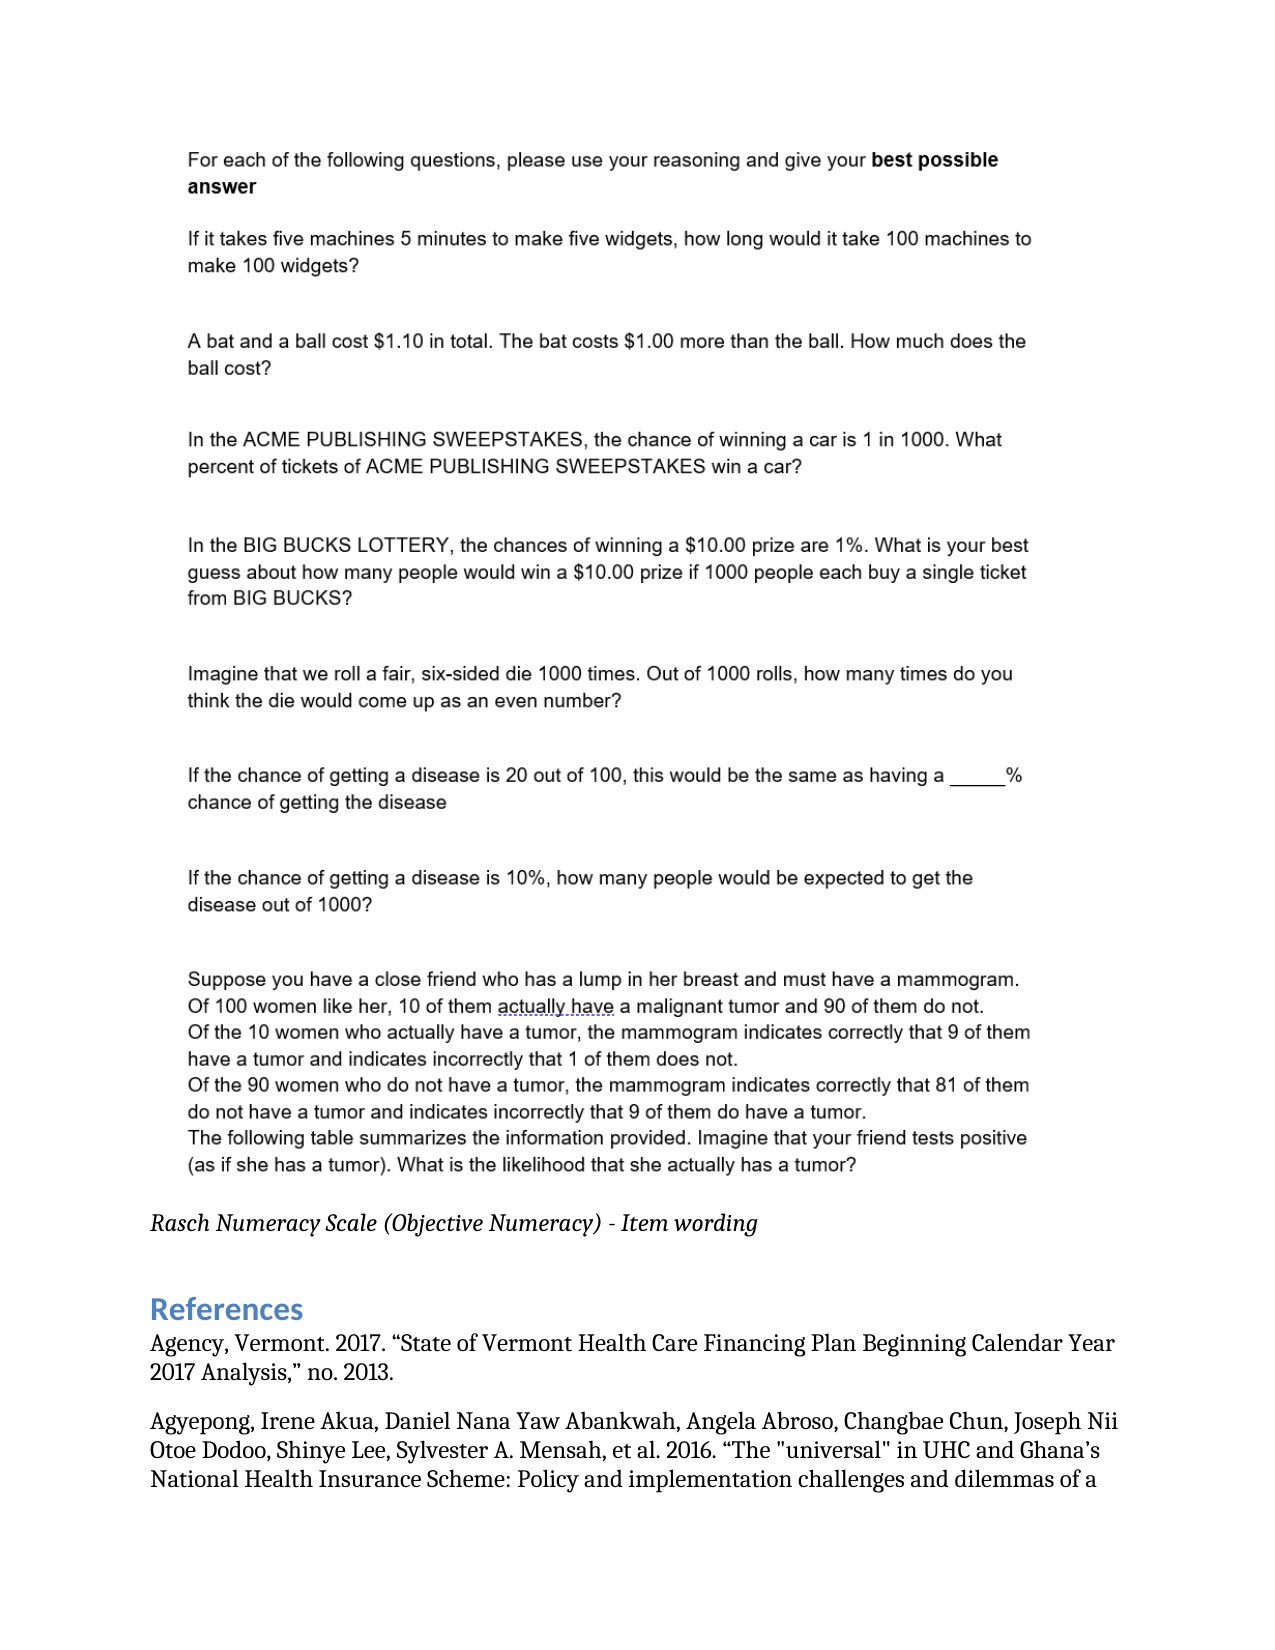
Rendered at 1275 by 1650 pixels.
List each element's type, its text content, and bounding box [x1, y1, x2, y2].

text Agency, Vermont. 2017. “State of Vermont Health Care Financing Plan Beginning Calendar Year 2017 Analysis,” no. 2013. [150, 1329, 1125, 1386]
text Rasch Numeracy Scale (Objective Numeracy) - Item wording [150, 1209, 1125, 1238]
picture [168, 150, 1044, 1189]
subtitle References [150, 1288, 1125, 1329]
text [150, 1407, 1125, 1493]
